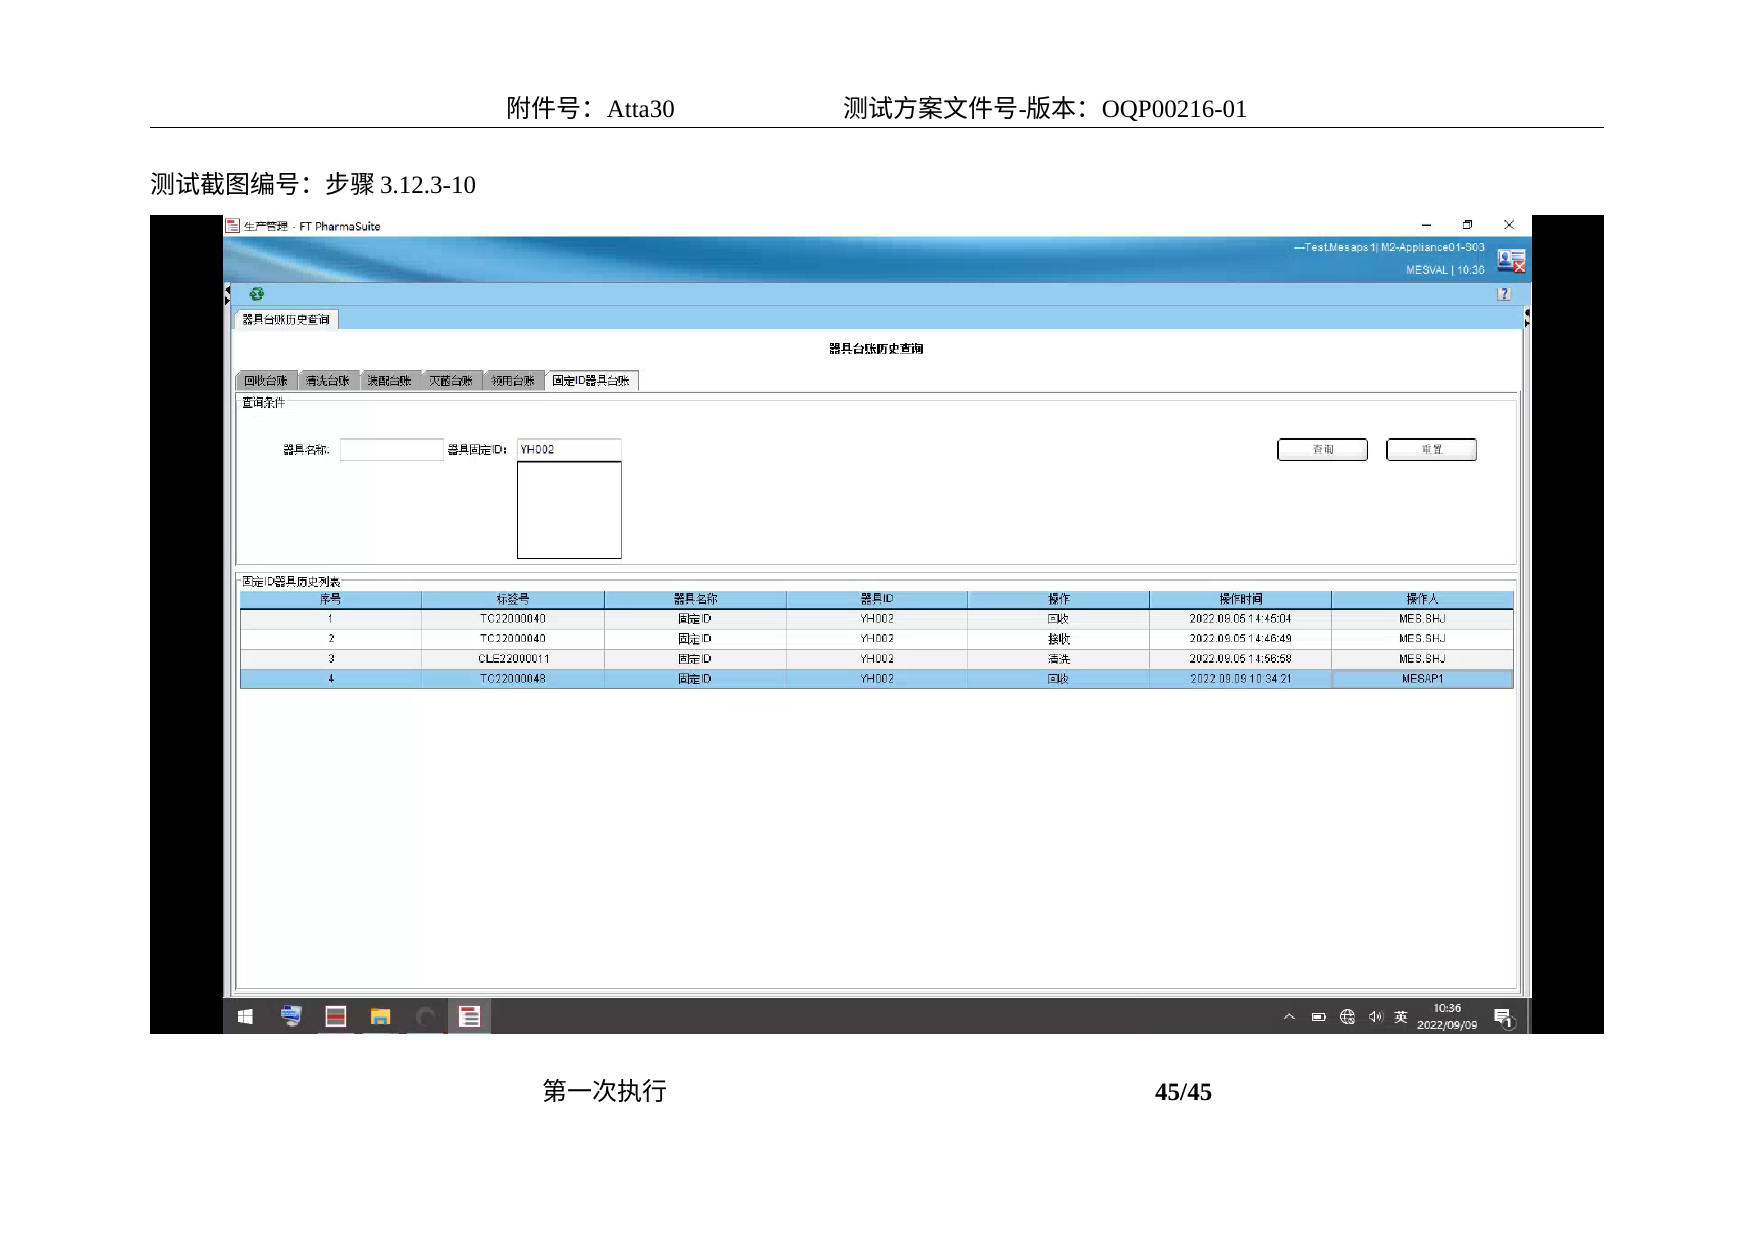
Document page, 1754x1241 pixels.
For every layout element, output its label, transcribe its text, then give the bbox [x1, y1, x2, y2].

text 测试截图编号：步骤3.12.3-10 [150, 150, 1604, 215]
picture [150, 215, 1604, 1034]
